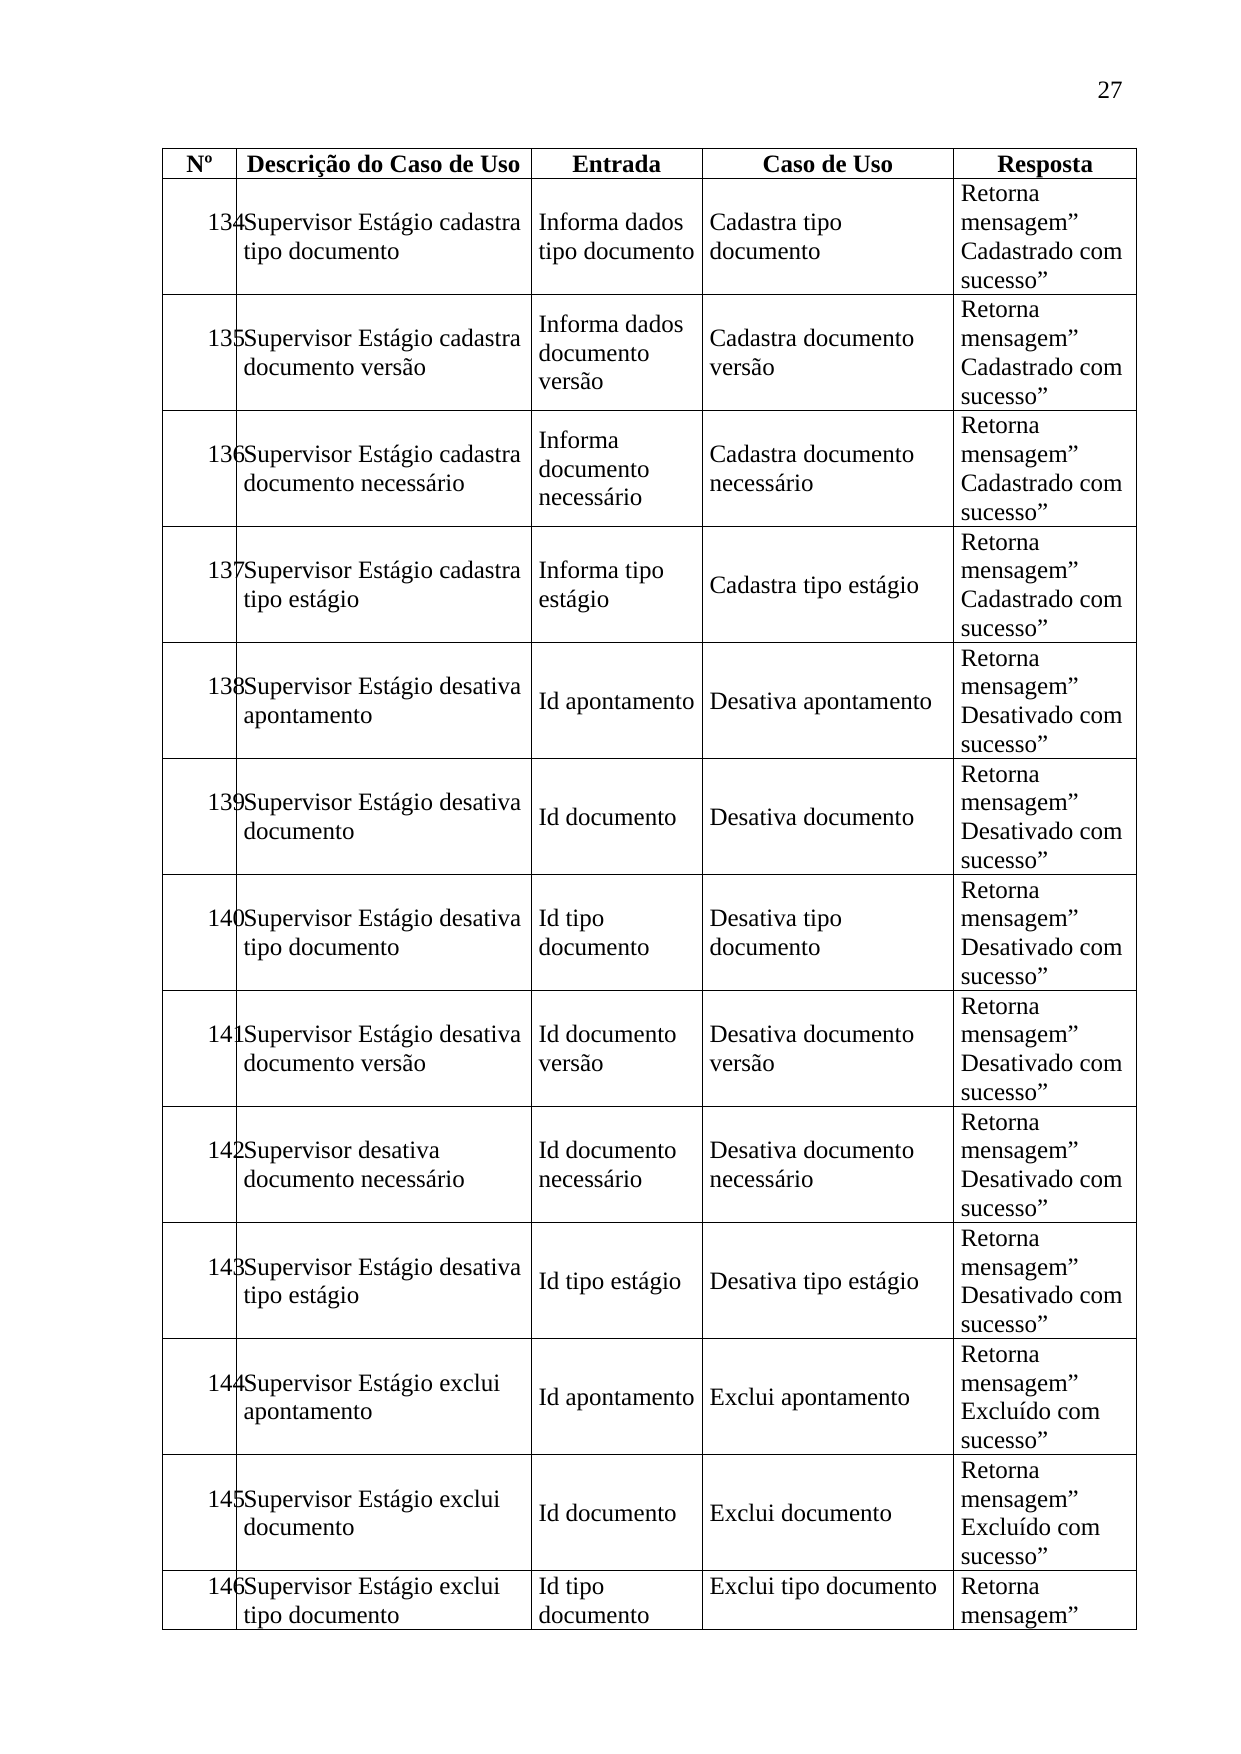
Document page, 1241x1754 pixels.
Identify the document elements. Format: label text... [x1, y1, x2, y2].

table_cell [163, 1107, 236, 1222]
table_cell Retorna mensagem” Cadastrado com sucesso” [954, 527, 1136, 642]
table_cell Supervisor Estágio exclui apontamento [237, 1339, 531, 1454]
table_cell Id documento versão [532, 991, 702, 1106]
table_cell Id documento [532, 759, 702, 874]
table_cell Informa dados documento versão [532, 295, 702, 409]
table_cell Desativa apontamento [703, 643, 953, 758]
table_cell Desativa documento necessário [703, 1107, 953, 1222]
table_cell Retorna mensagem” Desativado com sucesso” [954, 875, 1136, 990]
table_cell Desativa documento [703, 759, 953, 874]
table_cell [163, 411, 236, 526]
table_cell Cadastra tipo documento [703, 179, 953, 293]
table_cell Id tipo documento [532, 875, 702, 990]
table_header Descrição do Caso de Uso [237, 149, 531, 177]
table_cell Informa dados tipo documento [532, 179, 702, 293]
table_header Resposta [954, 149, 1136, 177]
table_cell Supervisor Estágio cadastra tipo estágio [237, 527, 531, 642]
table_cell [163, 991, 236, 1106]
table_cell Supervisor Estágio cadastra documento versão [237, 295, 531, 409]
table_cell [163, 1223, 236, 1338]
table_cell [163, 1339, 236, 1454]
table_cell Id documento [532, 1455, 702, 1570]
table_cell Cadastra documento versão [703, 295, 953, 409]
table_cell Supervisor Estágio desativa tipo documento [237, 875, 531, 990]
table_cell Id documento necessário [532, 1107, 702, 1222]
table_cell [163, 527, 236, 642]
table_cell Retorna mensagem” Desativado com sucesso” [954, 991, 1136, 1106]
table_header Caso de Uso [703, 149, 953, 177]
table_cell Retorna mensagem” Desativado com sucesso” [954, 759, 1136, 874]
table_cell Supervisor Estágio desativa tipo estágio [237, 1223, 531, 1338]
table_cell [163, 1571, 236, 1628]
table_cell Retorna mensagem” Cadastrado com sucesso” [954, 411, 1136, 526]
table_cell [163, 643, 236, 758]
table_cell Exclui tipo documento [703, 1571, 953, 1628]
table_cell Cadastra tipo estágio [703, 527, 953, 642]
table_cell Desativa tipo estágio [703, 1223, 953, 1338]
table_cell Id apontamento [532, 1339, 702, 1454]
table_cell Supervisor Estágio cadastra tipo documento [237, 179, 531, 293]
table_header Entrada [532, 149, 702, 177]
table_cell [163, 875, 236, 990]
table_cell Supervisor Estágio exclui documento [237, 1455, 531, 1570]
table_cell Retorna mensagem” Excluído com sucesso” [954, 1455, 1136, 1570]
table_cell Retorna mensagem” Excluído com sucesso” [954, 1571, 1136, 1628]
table_cell [163, 295, 236, 409]
table_cell [163, 179, 236, 293]
table_cell [163, 1455, 236, 1570]
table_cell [237, 1571, 531, 1628]
table_cell Exclui apontamento [703, 1339, 953, 1454]
table_cell Exclui documento [703, 1455, 953, 1570]
table_cell Informa documento necessário [532, 411, 702, 526]
table_cell Supervisor Estágio desativa documento [237, 759, 531, 874]
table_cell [954, 179, 1136, 293]
table_cell Id apontamento [532, 643, 702, 758]
table_cell Desativa documento versão [703, 991, 953, 1106]
table_cell Retorna mensagem” Cadastrado com sucesso” [954, 295, 1136, 409]
table_cell Id tipo documento [532, 1571, 702, 1628]
table_cell Cadastra documento necessário [703, 411, 953, 526]
table_header Nº [163, 149, 236, 177]
table_cell Informa tipo estágio [532, 527, 702, 642]
table_cell Retorna mensagem” Desativado com sucesso” [954, 1107, 1136, 1222]
table_cell Supervisor desativa documento necessário [237, 1107, 531, 1222]
table_cell Retorna mensagem” Desativado com sucesso” [954, 1223, 1136, 1338]
table_cell Retorna mensagem” Excluído com sucesso” [954, 1339, 1136, 1454]
table_cell Supervisor Estágio cadastra documento necessário [237, 411, 531, 526]
table_cell Retorna mensagem” Desativado com sucesso” [954, 643, 1136, 758]
table_cell [163, 759, 236, 874]
table_cell Id tipo estágio [532, 1223, 702, 1338]
table_cell Supervisor Estágio desativa apontamento [237, 643, 531, 758]
table_cell Supervisor Estágio desativa documento versão [237, 991, 531, 1106]
table_cell Desativa tipo documento [703, 875, 953, 990]
